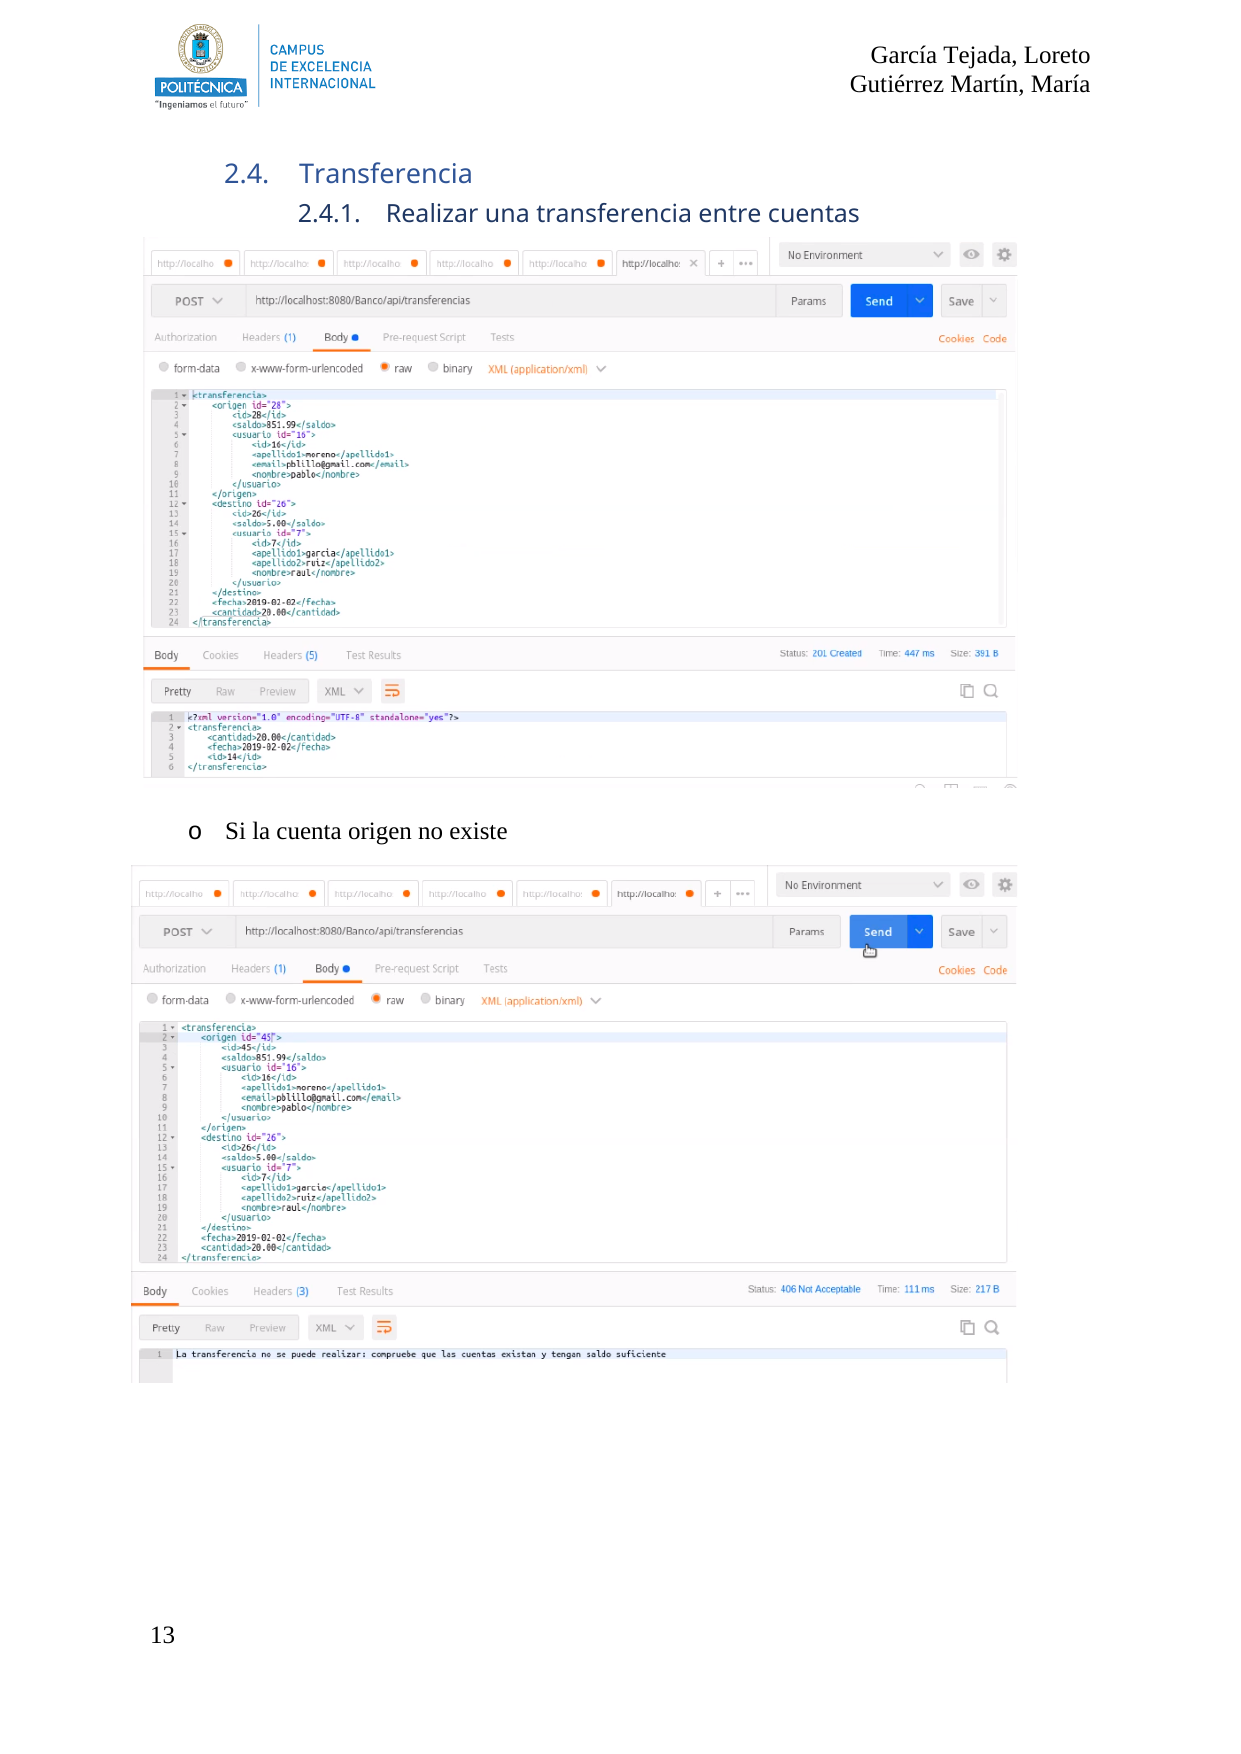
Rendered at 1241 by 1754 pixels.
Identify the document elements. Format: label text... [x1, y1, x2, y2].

list Si la cuenta origen no existe [187, 816, 1090, 847]
subtitle Transferencia [224, 154, 1090, 191]
picture [152, 21, 378, 111]
picture [131, 865, 1018, 1383]
subtitle Realizar una transferencia entre cuentas [298, 195, 1090, 229]
picture [143, 237, 1018, 788]
